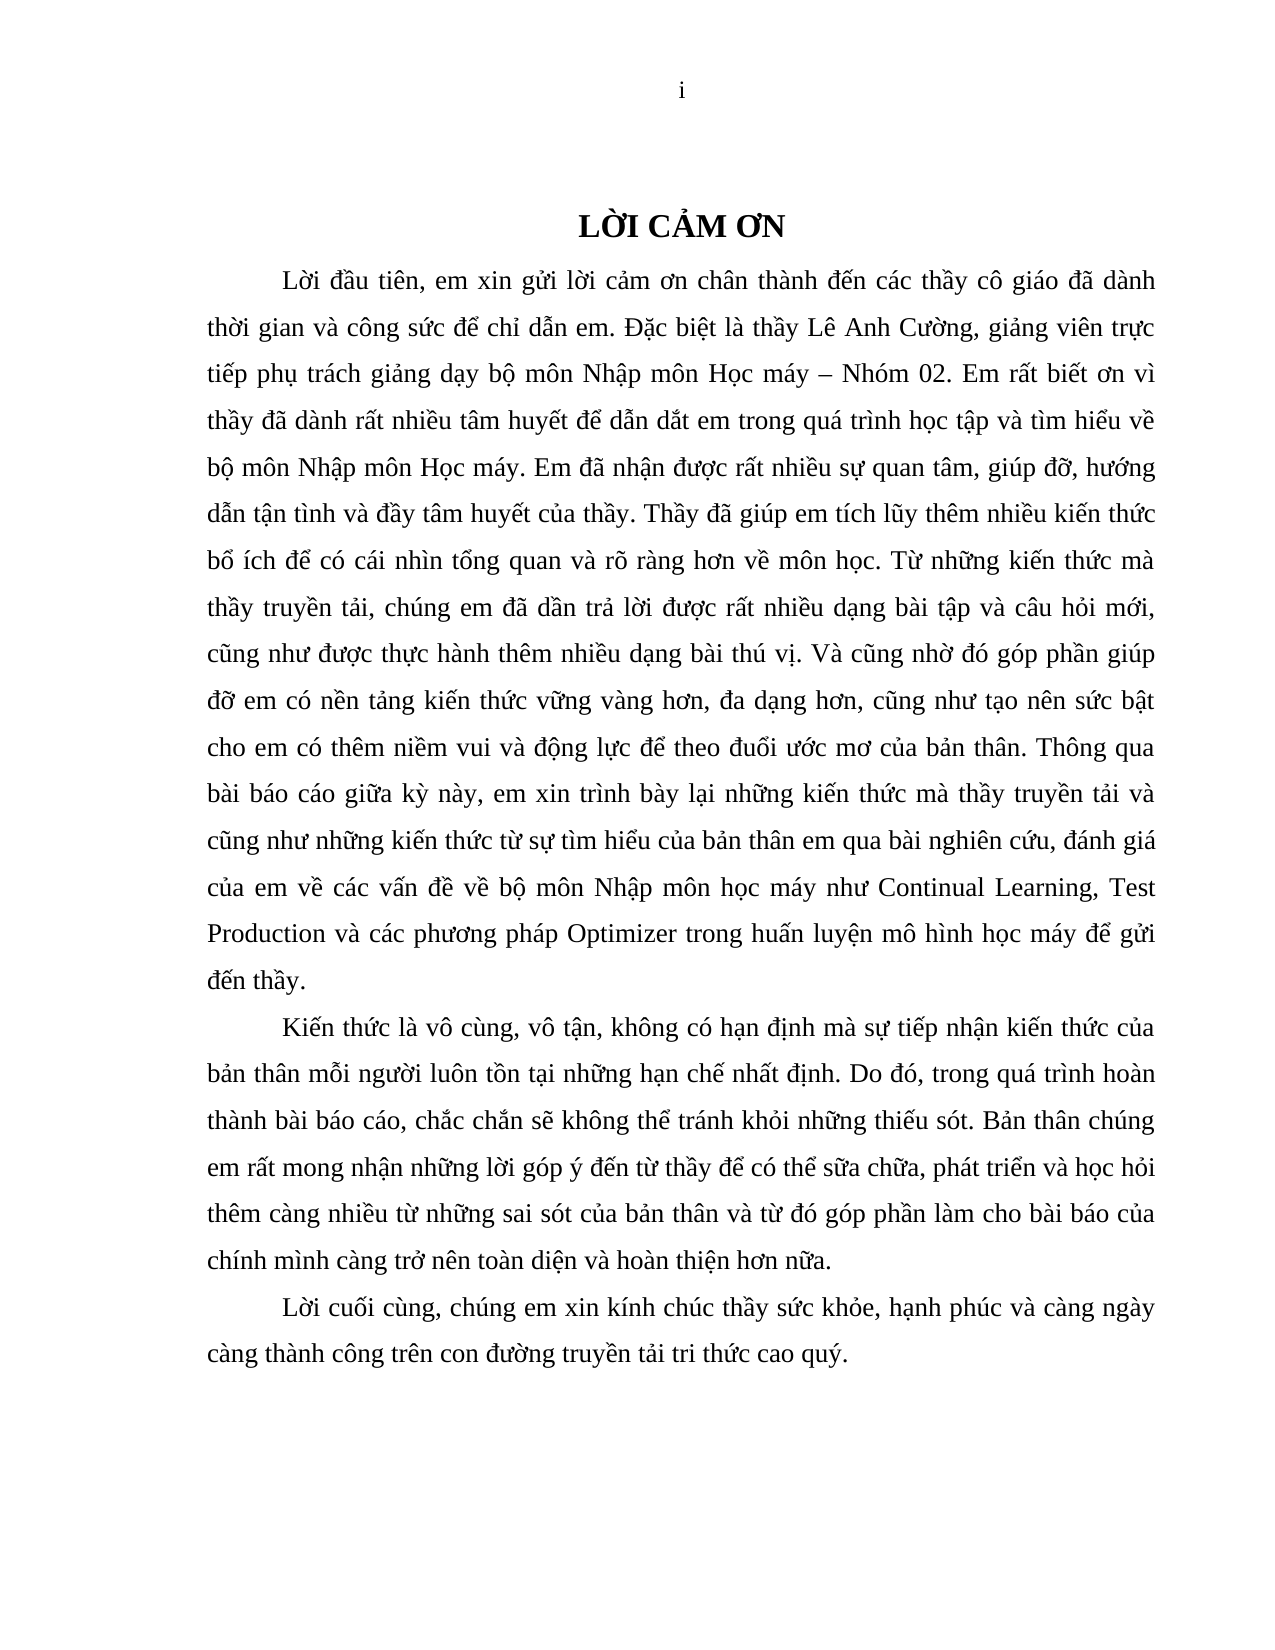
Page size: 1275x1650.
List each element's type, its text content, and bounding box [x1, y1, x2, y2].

text Lời đầu tiên, em xin gửi lời cảm ơn chân thành đến các thầy cô giáo đã dành thời gian và công sức để chỉ dẫn em. Đặc biệt là thầy Lê Anh Cường, giảng viên trực tiếp phụ trách giảng dạy bộ môn Nhập môn Học máy – Nhóm 02. Em rất biết ơn vì thầy đã dành rất nhiều tâm huyết để dẫn dắt em trong quá trình học tập và tìm hiểu về bộ môn Nhập môn Học máy. Em đã nhận được rất nhiều sự quan tâm, giúp đỡ, hướng dẫn tận tình và đầy tâm huyết của thầy. Thầy đã giúp em tích lũy thêm nhiều kiến thức bổ ích để có cái nhìn tổng quan và rõ ràng hơn về môn học. Từ những kiến thức mà thầy truyền tải, chúng em đã dần trả lời được rất nhiều dạng bài tập và câu hỏi mới, cũng như được thực hành thêm nhiều dạng bài thú vị. Và cũng nhờ đó góp phần giúp đỡ em có nền tảng kiến thức vững vàng hơn, đa dạng hơn, cũng như tạo nên sức bật cho em có thêm niềm vui và động lực để theo đuổi ước mơ của bản thân. Thông qua bài báo cáo giữa kỳ này, em xin trình bày lại những kiến thức mà thầy truyền tải và cũng như những kiến thức từ sự tìm hiểu của bản thân em qua bài nghiên cứu, đánh giá của em về các vấn đề về bộ môn Nhập môn học máy như Continual Learning, Test Production và các phương pháp Optimizer trong huấn luyện mô hình học máy để gửi đến thầy. [207, 264, 1157, 995]
text Kiến thức là vô cùng, vô tận, không có hạn định mà sự tiếp nhận kiến thức của bản thân mỗi người luôn tồn tại những hạn chế nhất định. Do đó, trong quá trình hoàn thành bài báo cáo, chắc chắn sẽ không thể tránh khỏi những thiếu sót. Bản thân chúng em rất mong nhận những lời góp ý đến từ thầy để có thể sữa chữa, phát triển và học hỏi thêm càng nhiều từ những sai sót của bản thân và từ đó góp phần làm cho bài báo của chính mình càng trở nên toàn diện và hoàn thiện hơn nữa. [207, 1011, 1157, 1275]
text LỜI CẢM ƠN [207, 207, 1157, 245]
text Lời cuối cùng, chúng em xin kính chúc thầy sức khỏe, hạnh phúc và càng ngày càng thành công trên con đường truyền tải tri thức cao quý. [207, 1291, 1157, 1369]
